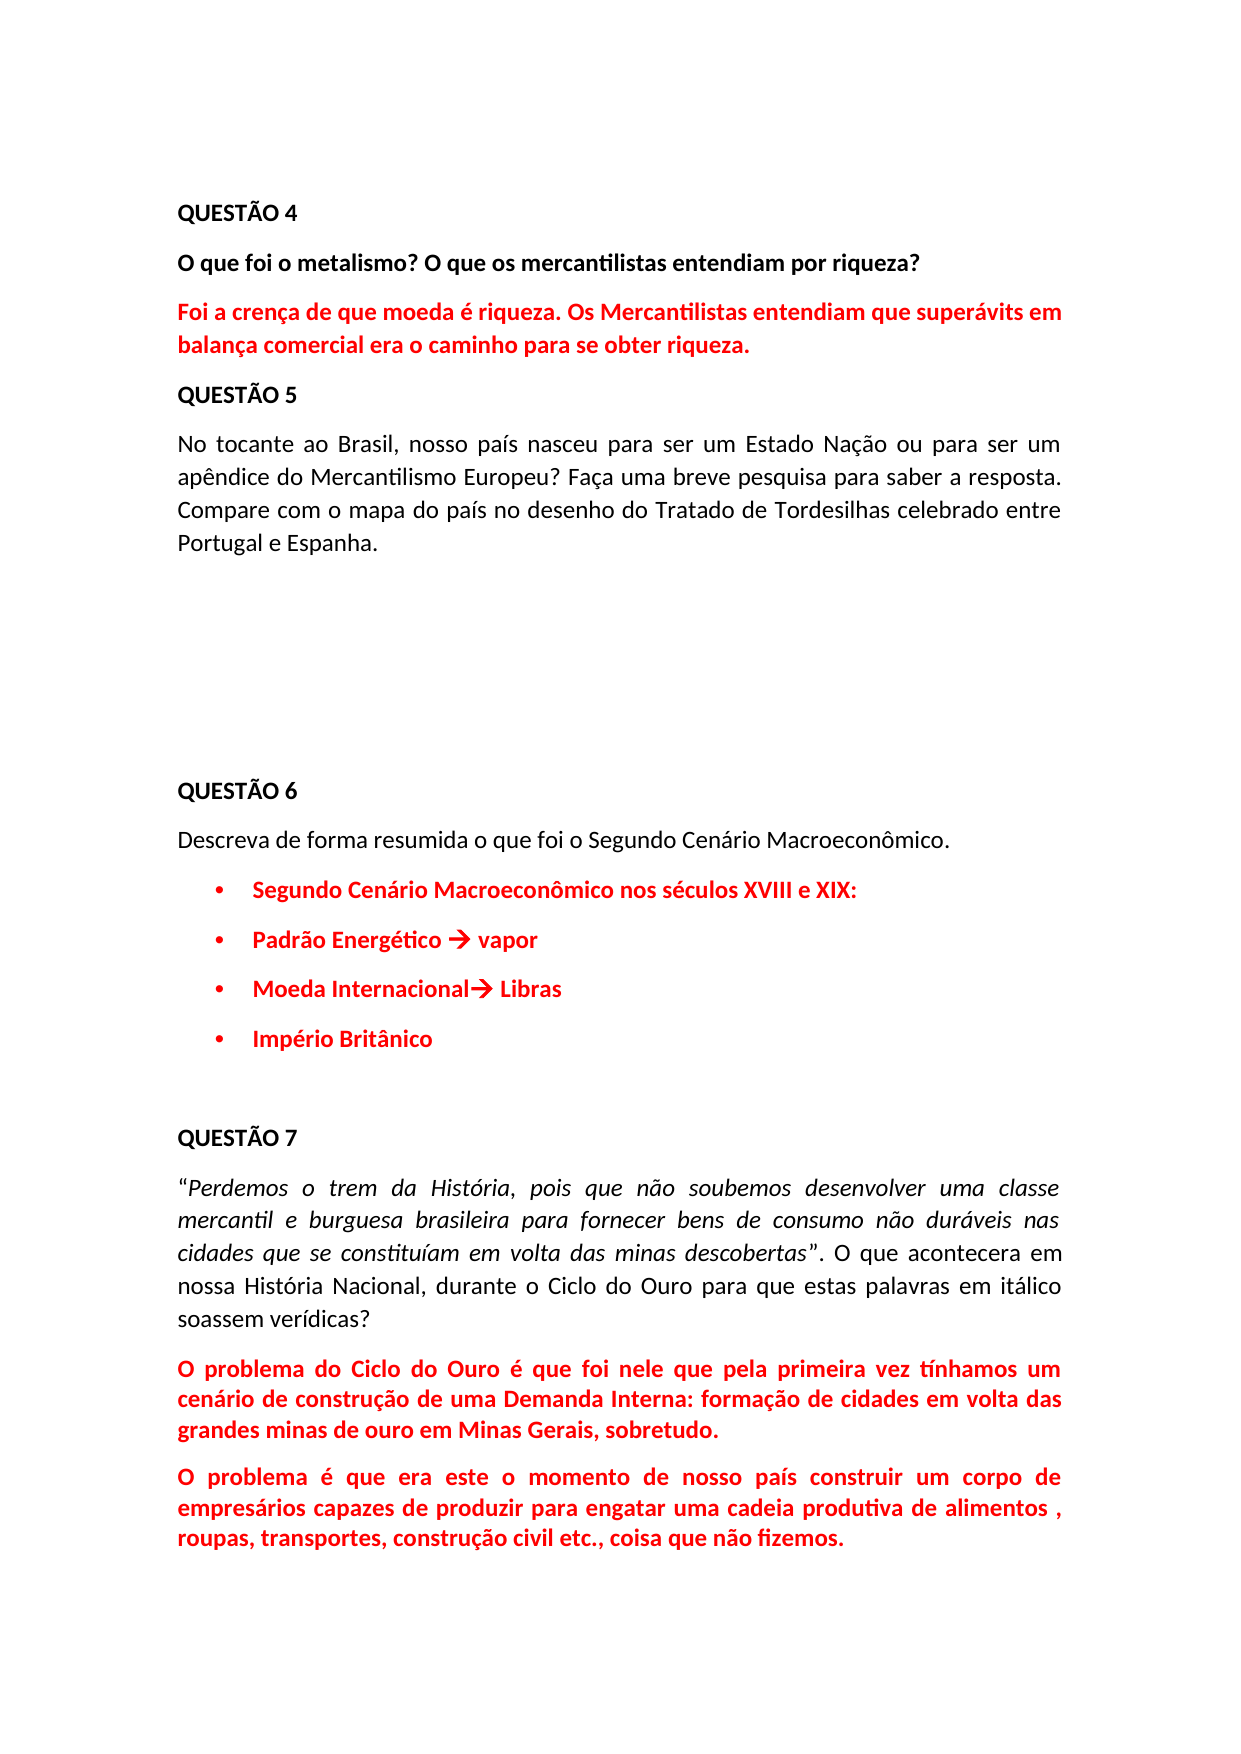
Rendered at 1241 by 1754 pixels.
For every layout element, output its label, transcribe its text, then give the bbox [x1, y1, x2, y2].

text No tocante ao Brasil, nosso país nasceu para ser um Estado Nação ou para ser um apêndice do Mercantilismo Europeu? Faça uma breve pesquisa para saber a resposta. Compare com o mapa do país no desenho do Tratado de Tordesilhas celebrado entre Portugal e Espanha. [177, 428, 1063, 558]
text O problema é que era este o momento de nosso país construir um corpo de empresários capazes de produzir para engatar uma cadeia produtiva de alimentos , roupas, transportes, construção civil etc., coisa que não fizemos. [177, 1461, 1063, 1553]
text O problema do Ciclo do Ouro é que foi nele que pela primeira vez tínhamos um cenário de construção de uma Demanda Interna: formação de cidades em volta das grandes minas de ouro em Minas Gerais, sobretudo. [177, 1353, 1063, 1444]
text O que foi o metalismo? O que os mercantilistas entendiam por riqueza? [177, 247, 1063, 277]
list Império Britânico [215, 1023, 1063, 1053]
text Foi a crença de que moeda é riqueza. Os Mercantilistas entendiam que superávits em balança comercial era o caminho para se obter riqueza. [177, 296, 1063, 360]
list Padrão Energético vapor [215, 924, 1063, 954]
text QUESTÃO 5 [177, 379, 1063, 409]
text “Perdemos o trem da História, pois que não soubemos desenvolver uma classe mercantil e burguesa brasileira para fornecer bens de consumo não duráveis nas cidades que se constituíam em volta das minas descobertas”. O que acontecera em nossa História Nacional, durante o Ciclo do Ouro para que estas palavras em itálico soassem verídicas? [177, 1172, 1063, 1334]
list Segundo Cenário Macroeconômico nos séculos XVIII e XIX: [215, 874, 1063, 905]
text QUESTÃO 7 [177, 1122, 1063, 1153]
text QUESTÃO 6 [177, 775, 1063, 806]
list Moeda Internacional Libras [215, 973, 1063, 1004]
text QUESTÃO 4 [177, 197, 1063, 228]
text Descreva de forma resumida o que foi o Segundo Cenário Macroeconômico. [177, 825, 1063, 855]
